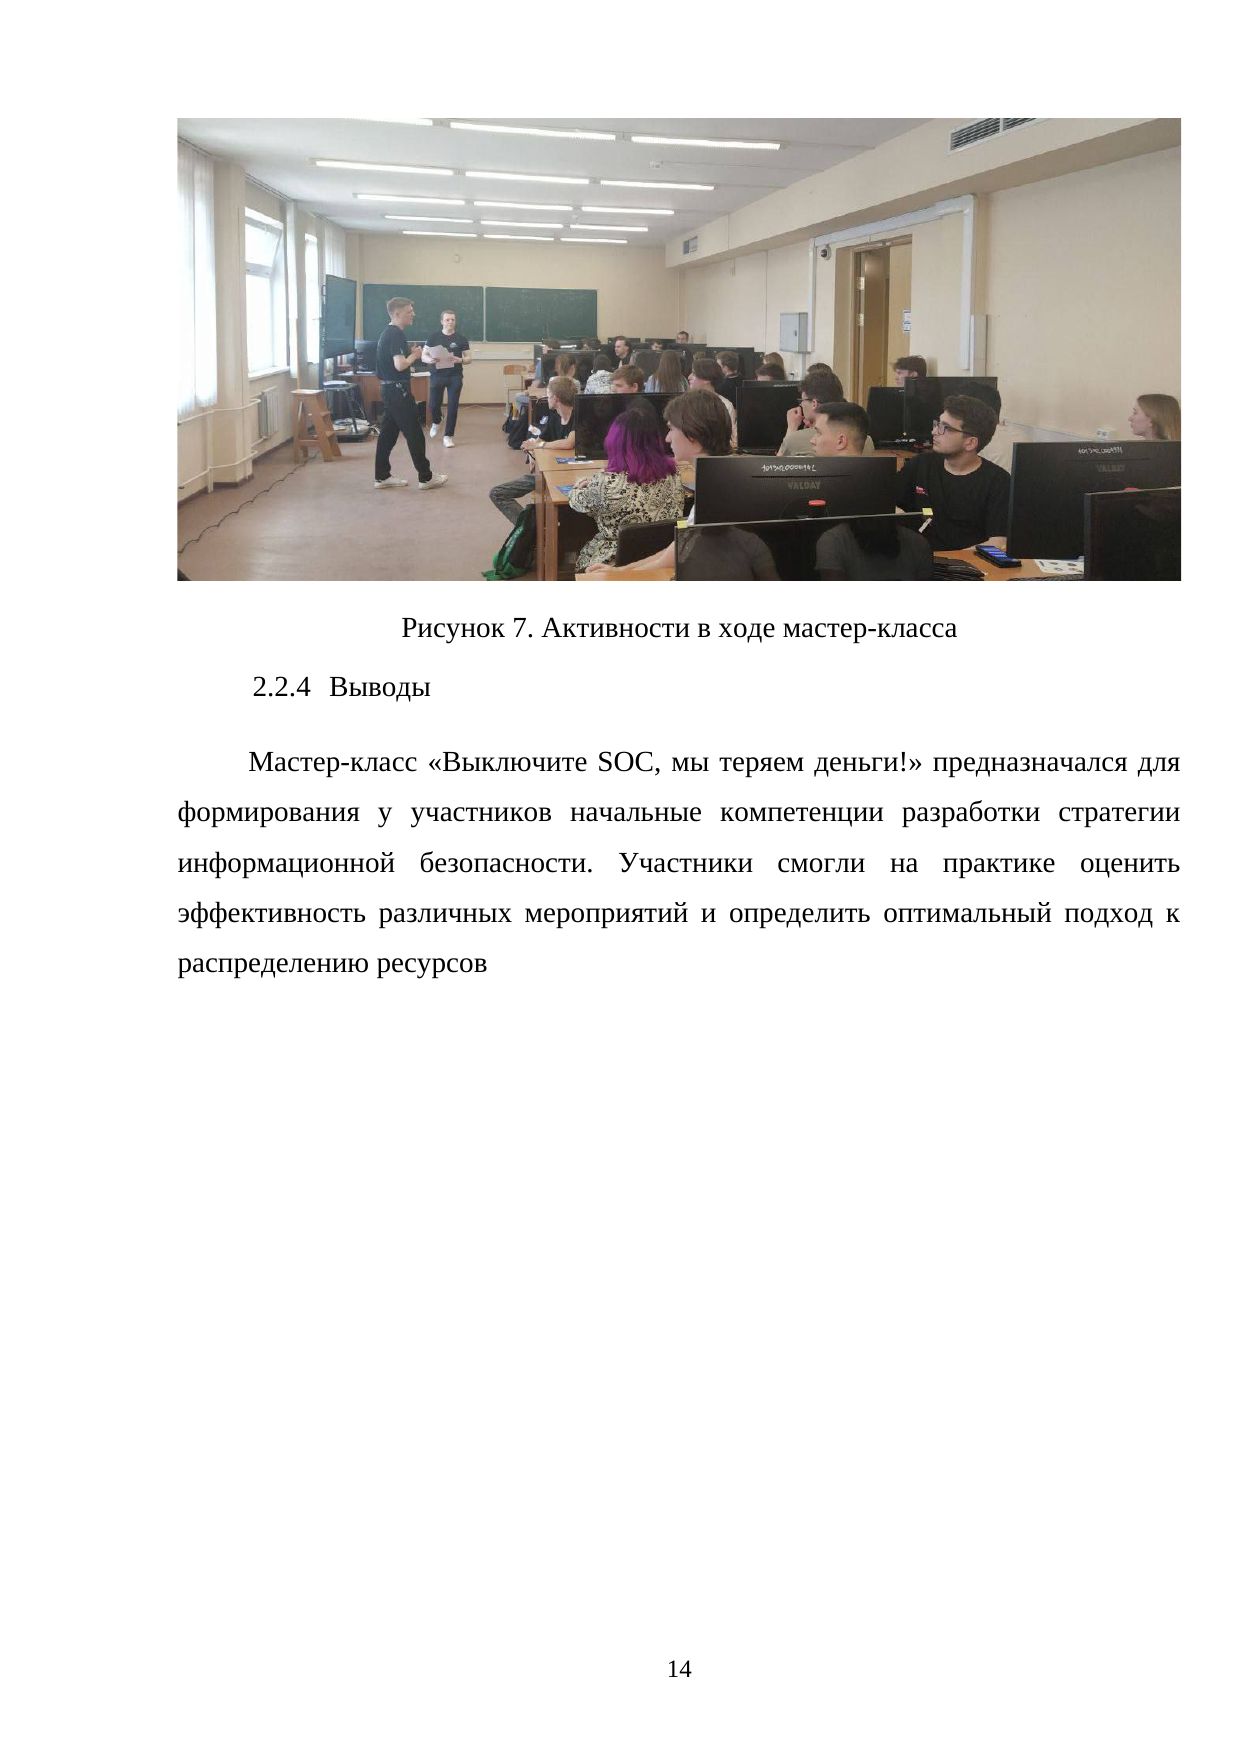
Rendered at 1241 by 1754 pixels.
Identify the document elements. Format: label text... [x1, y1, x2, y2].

subtitle Выводы [252, 669, 1181, 702]
text Мастер-класс «Выключите SOC, мы теряем деньги!» предназначался для формирования у участников начальные компетенции разработки стратегии информационной безопасности. Участники смогли на практике оценить эффективность различных мероприятий и определить оптимальный подход к распределению ресурсов [177, 744, 1181, 979]
picture [177, 118, 1182, 581]
